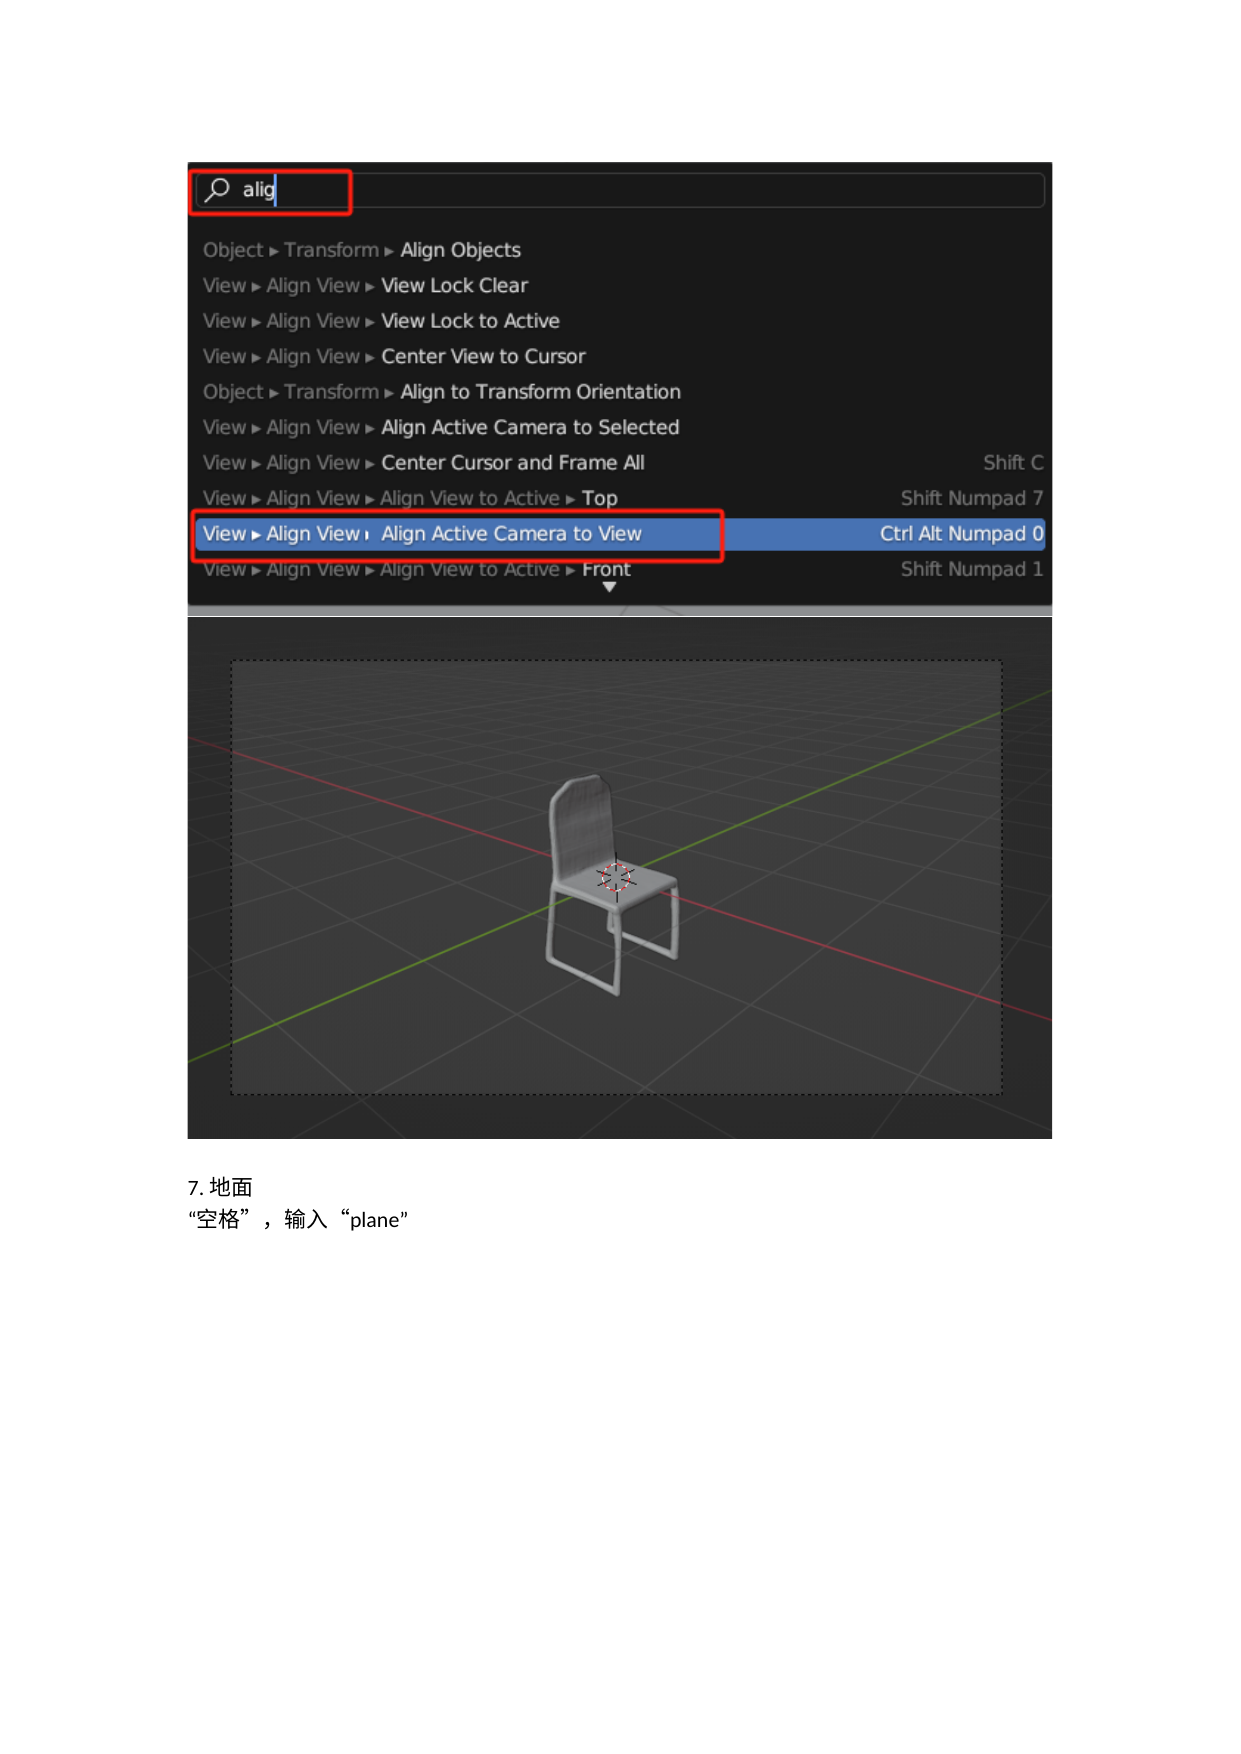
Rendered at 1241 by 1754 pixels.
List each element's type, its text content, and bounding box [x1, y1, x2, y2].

list 地面 [187, 1169, 1053, 1202]
picture [187, 617, 1053, 1139]
picture [187, 162, 1053, 616]
list “空格”，输入“plane” [187, 1202, 1053, 1234]
